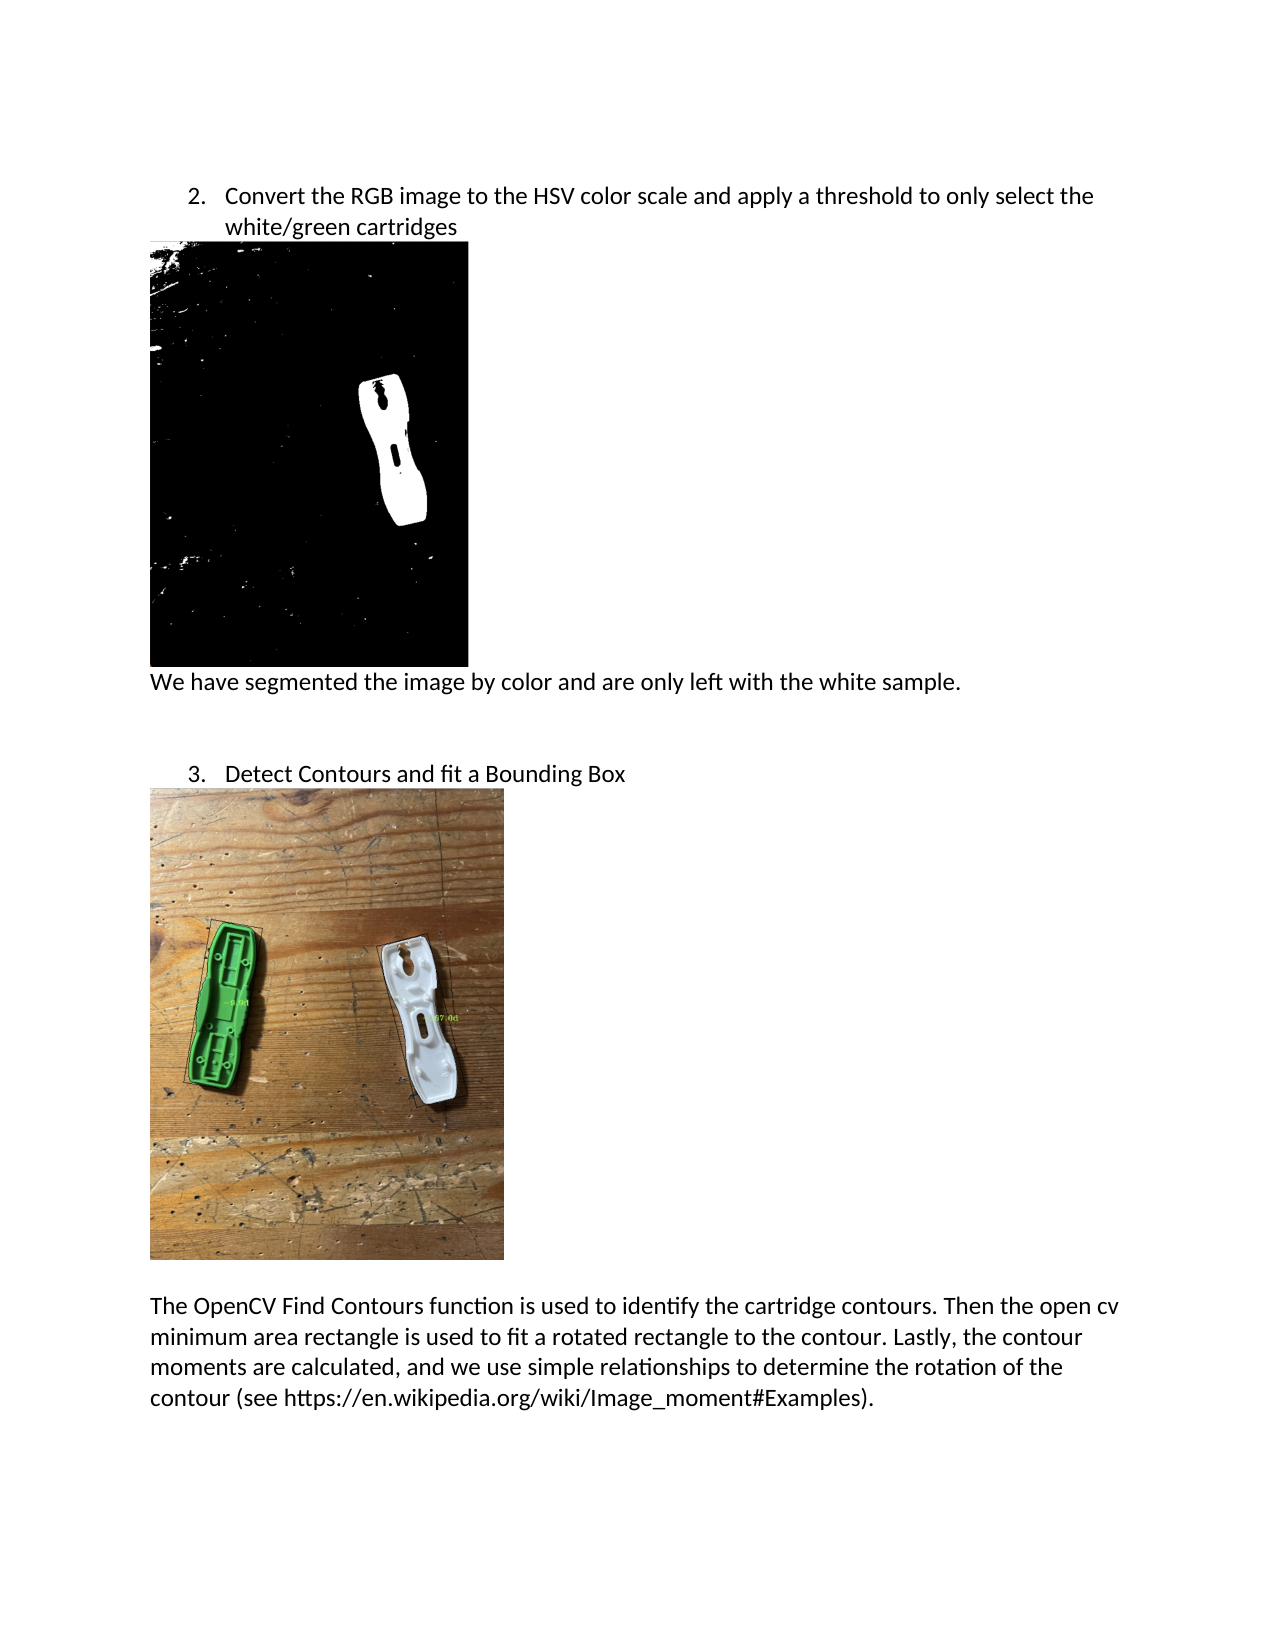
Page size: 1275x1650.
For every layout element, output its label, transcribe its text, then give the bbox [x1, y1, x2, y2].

picture [150, 788, 504, 1260]
picture [150, 241, 469, 667]
text The OpenCV Find Contours function is used to identify the cartridge contours. Then the open cv minimum area rectangle is used to fit a rotated rectangle to the contour. Lastly, the contour moments are calculated, and we use simple relationships to determine the rotation of the contour (see https://en.wikipedia.org/wiki/Image_moment#Examples). [150, 1290, 1125, 1412]
list Detect Contours and fit a Bounding Box [187, 758, 1125, 789]
text We have segmented the image by color and are only left with the white sample. [150, 667, 1125, 697]
list Convert the RGB image to the HSV color scale and apply a threshold to only select the white/green cartridges [187, 181, 1125, 242]
